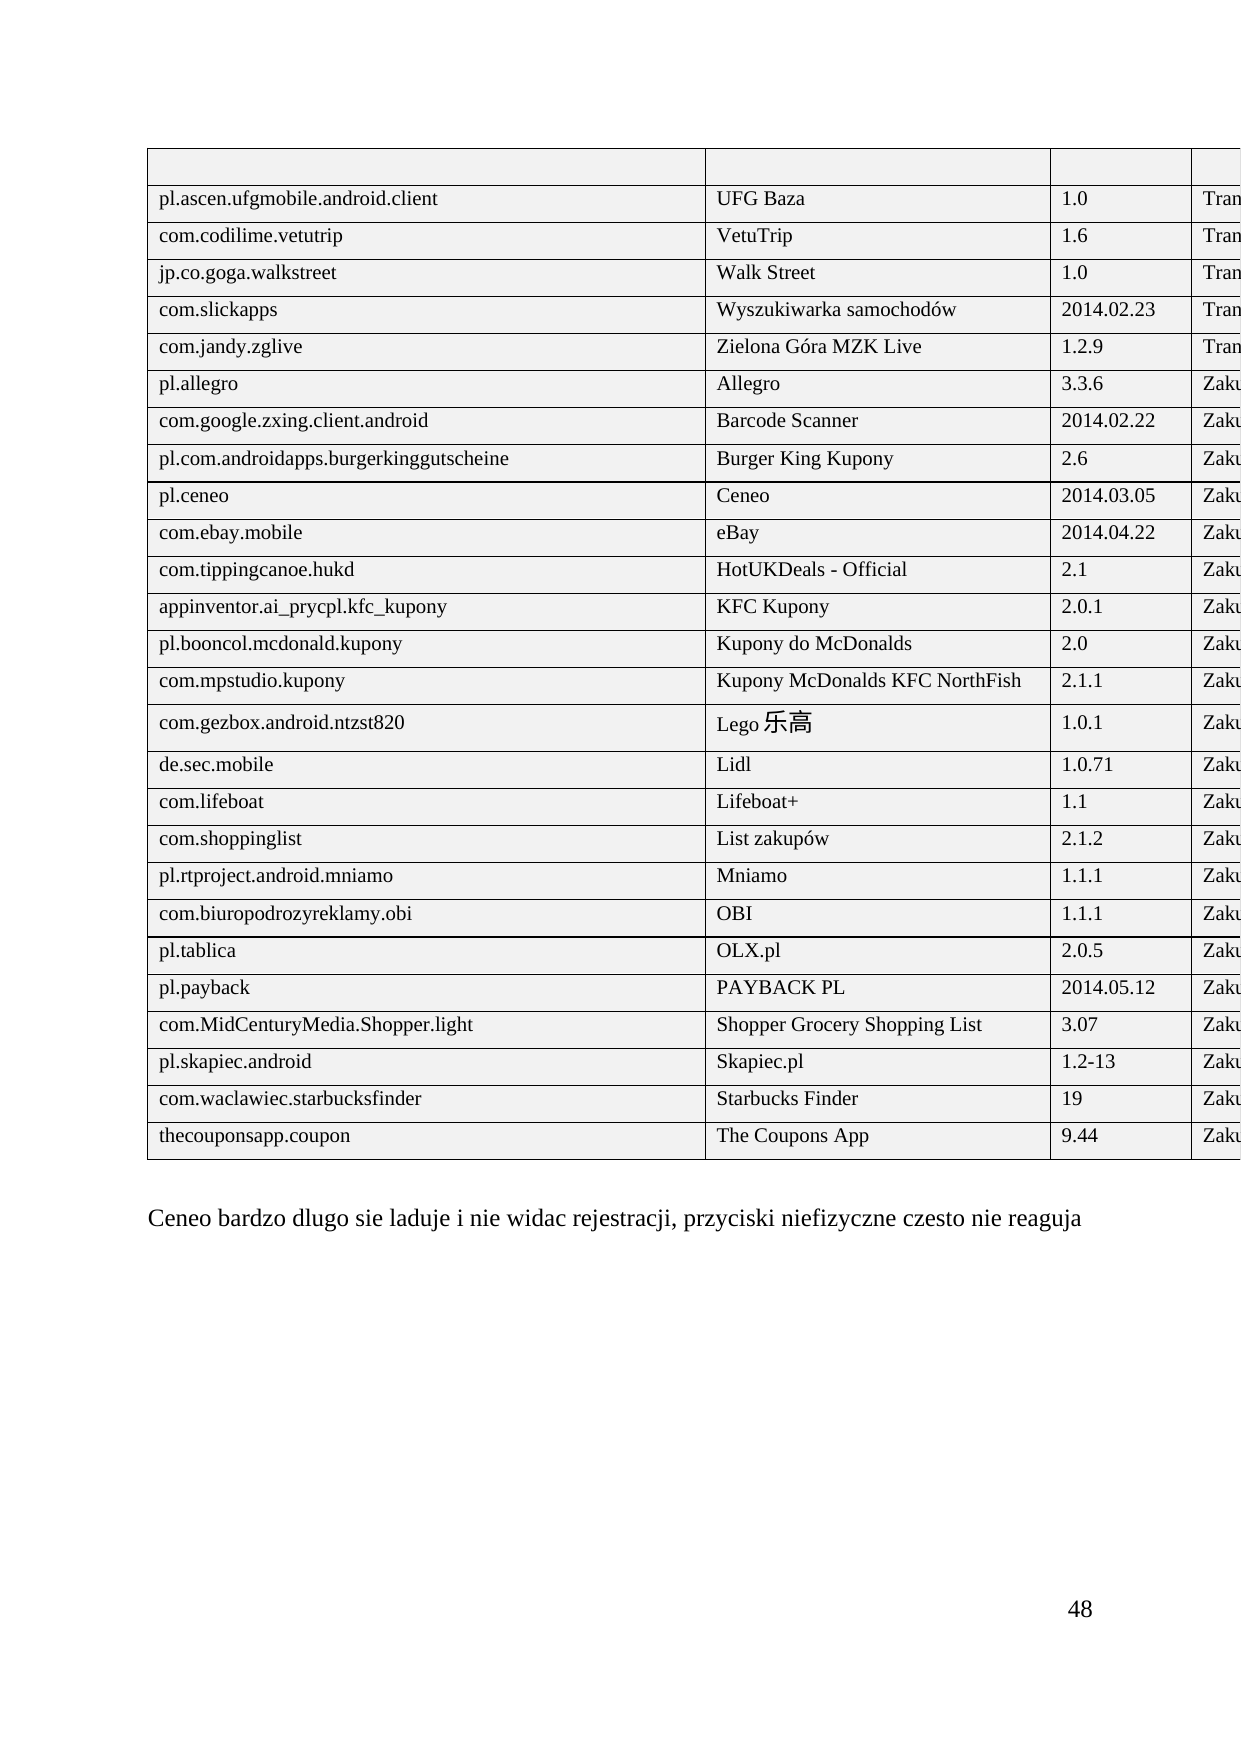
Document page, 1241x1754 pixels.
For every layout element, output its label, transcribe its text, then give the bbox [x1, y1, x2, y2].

table_cell Transport [1192, 149, 1240, 185]
table_cell 2.1 [1051, 557, 1191, 593]
table_cell com.jandy.zglive [148, 334, 705, 370]
table_cell Wyszukiwarka samochodów [706, 297, 1050, 333]
table_cell pl.ceneo [148, 483, 705, 518]
table_cell VetuTrip [706, 223, 1050, 259]
table_cell 2014.04.22 [1051, 520, 1191, 556]
table_cell Shopper Grocery Shopping List [706, 1012, 1050, 1048]
table_cell com.ebay.mobile [148, 520, 705, 556]
table_cell appinventor.ai_prycpl.kfc_kupony [148, 594, 705, 630]
table_cell com.slickapps [148, 297, 705, 333]
table_cell pl.com.androidapps.burgerkinggutscheine [148, 445, 705, 481]
table_cell 1.1 [1051, 789, 1191, 825]
table_cell Starbucks Finder [706, 1086, 1050, 1122]
table_cell com.waclawiec.starbucksfinder [148, 1086, 705, 1122]
table_cell 2.0.1 [1051, 594, 1191, 630]
table_cell 1.0 [1051, 260, 1191, 296]
table_cell Zakupy [1192, 445, 1240, 481]
table_cell Zakupy [1192, 863, 1240, 899]
table_cell pl.rtproject.android.mniamo [148, 863, 705, 899]
table_cell Zakupy [1192, 900, 1240, 936]
table_cell Mniamo [706, 863, 1050, 899]
table_cell HotUKDeals - Official [706, 557, 1050, 593]
table_cell Transport [1192, 297, 1240, 333]
table_cell 2.0 [1051, 631, 1191, 667]
table_cell 1.2.9 [1051, 334, 1191, 370]
table_cell Skapiec.pl [706, 1049, 1050, 1085]
table_cell Transport [1192, 223, 1240, 259]
table_cell 2.1.2 [1051, 826, 1191, 862]
table_cell Transport [1192, 334, 1240, 370]
table_cell 2.1.1 [1051, 668, 1191, 704]
table_cell Lego乐高 [706, 705, 1050, 751]
table_cell com.google.zxing.client.android [148, 408, 705, 444]
table_cell com.mpstudio.kupony [148, 668, 705, 704]
table_cell Transport [1192, 260, 1240, 296]
table_cell Ceneo [706, 483, 1050, 518]
table_cell 1.2-13 [1051, 1049, 1191, 1085]
table_cell Zakupy [1192, 1012, 1240, 1048]
table_cell 19 [1051, 1086, 1191, 1122]
table_cell Zakupy [1192, 408, 1240, 444]
table_cell 2014.03.05 [1051, 483, 1191, 518]
table_cell pl.allegro [148, 371, 705, 407]
table_cell Twoja mapa [706, 149, 1050, 185]
table_cell Zakupy [1192, 705, 1240, 751]
table_cell Zakupy [1192, 668, 1240, 704]
table_cell 3.3.6 [1051, 371, 1191, 407]
table_cell com.shoppinglist [148, 826, 705, 862]
table_cell 1.0.1 [1051, 705, 1191, 751]
table_cell 3.35 [1051, 149, 1191, 185]
table_cell com.lifeboat [148, 789, 705, 825]
table_cell 2014.05.12 [1051, 975, 1191, 1011]
table_cell jp.co.goga.walkstreet [148, 260, 705, 296]
table_cell Zakupy [1192, 1123, 1240, 1159]
table_cell Lidl [706, 752, 1050, 788]
table_cell Allegro [706, 371, 1050, 407]
table_cell Zakupy [1192, 371, 1240, 407]
table_cell Kupony do McDonalds [706, 631, 1050, 667]
table_cell Zakupy [1192, 1049, 1240, 1085]
table_cell pl.tablica [148, 938, 705, 973]
table_cell Barcode Scanner [706, 408, 1050, 444]
table_cell com.tippingcanoe.hukd [148, 557, 705, 593]
table_cell PAYBACK PL [706, 975, 1050, 1011]
table_cell Zakupy [1192, 789, 1240, 825]
table_cell OLX.pl [706, 938, 1050, 973]
table_cell pl.booncol.mcdonald.kupony [148, 631, 705, 667]
table_cell 9.44 [1051, 1123, 1191, 1159]
table_cell com.gezbox.android.ntzst820 [148, 705, 705, 751]
table_cell pl.payback [148, 975, 705, 1011]
table_cell List zakupów [706, 826, 1050, 862]
table_cell eBay [706, 520, 1050, 556]
table_cell The Coupons App [706, 1123, 1050, 1159]
table_cell Lifeboat+ [706, 789, 1050, 825]
table_cell Zakupy [1192, 483, 1240, 518]
table_cell Kupony McDonalds KFC NorthFish [706, 668, 1050, 704]
table_cell Zakupy [1192, 826, 1240, 862]
table_cell Walk Street [706, 260, 1050, 296]
table_cell com.codilime.vetutrip [148, 223, 705, 259]
table_cell 2014.02.22 [1051, 408, 1191, 444]
table_cell 2014.02.23 [1051, 297, 1191, 333]
table_cell Zakupy [1192, 975, 1240, 1011]
table_cell Zakupy [1192, 557, 1240, 593]
table_cell Zakupy [1192, 631, 1240, 667]
table_cell 1.6 [1051, 223, 1191, 259]
table_cell com.MidCenturyMedia.Shopper.light [148, 1012, 705, 1048]
table_cell Zakupy [1192, 520, 1240, 556]
table_cell 1.0 [1051, 186, 1191, 222]
table_cell KFC Kupony [706, 594, 1050, 630]
table_cell Zielona Góra MZK Live [706, 334, 1050, 370]
table_cell UFG Baza [706, 186, 1050, 222]
table_cell 2.6 [1051, 445, 1191, 481]
table_cell 3.07 [1051, 1012, 1191, 1048]
table_cell com.biuropodrozyreklamy.obi [148, 900, 705, 936]
table_cell 1.1.1 [1051, 863, 1191, 899]
table_cell pl.skapiec.android [148, 1049, 705, 1085]
table_cell Transport [1192, 186, 1240, 222]
table_cell Zakupy [1192, 594, 1240, 630]
table_cell pl.ascen.ufgmobile.android.client [148, 186, 705, 222]
table_cell Burger King Kupony [706, 445, 1050, 481]
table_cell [148, 149, 705, 185]
table_cell 2.0.5 [1051, 938, 1191, 973]
table_cell 1.1.1 [1051, 900, 1191, 936]
text Ceneo bardzo dlugo sie laduje i nie widac rejestracji, przyciski niefizyczne czesto nie reaguja [148, 1203, 1092, 1232]
table_cell thecouponsapp.coupon [148, 1123, 705, 1159]
table_cell 1.0.71 [1051, 752, 1191, 788]
table_cell de.sec.mobile [148, 752, 705, 788]
table_cell Zakupy [1192, 752, 1240, 788]
table_cell OBI [706, 900, 1050, 936]
table_cell Zakupy [1192, 938, 1240, 973]
table_cell Zakupy [1192, 1086, 1240, 1122]
